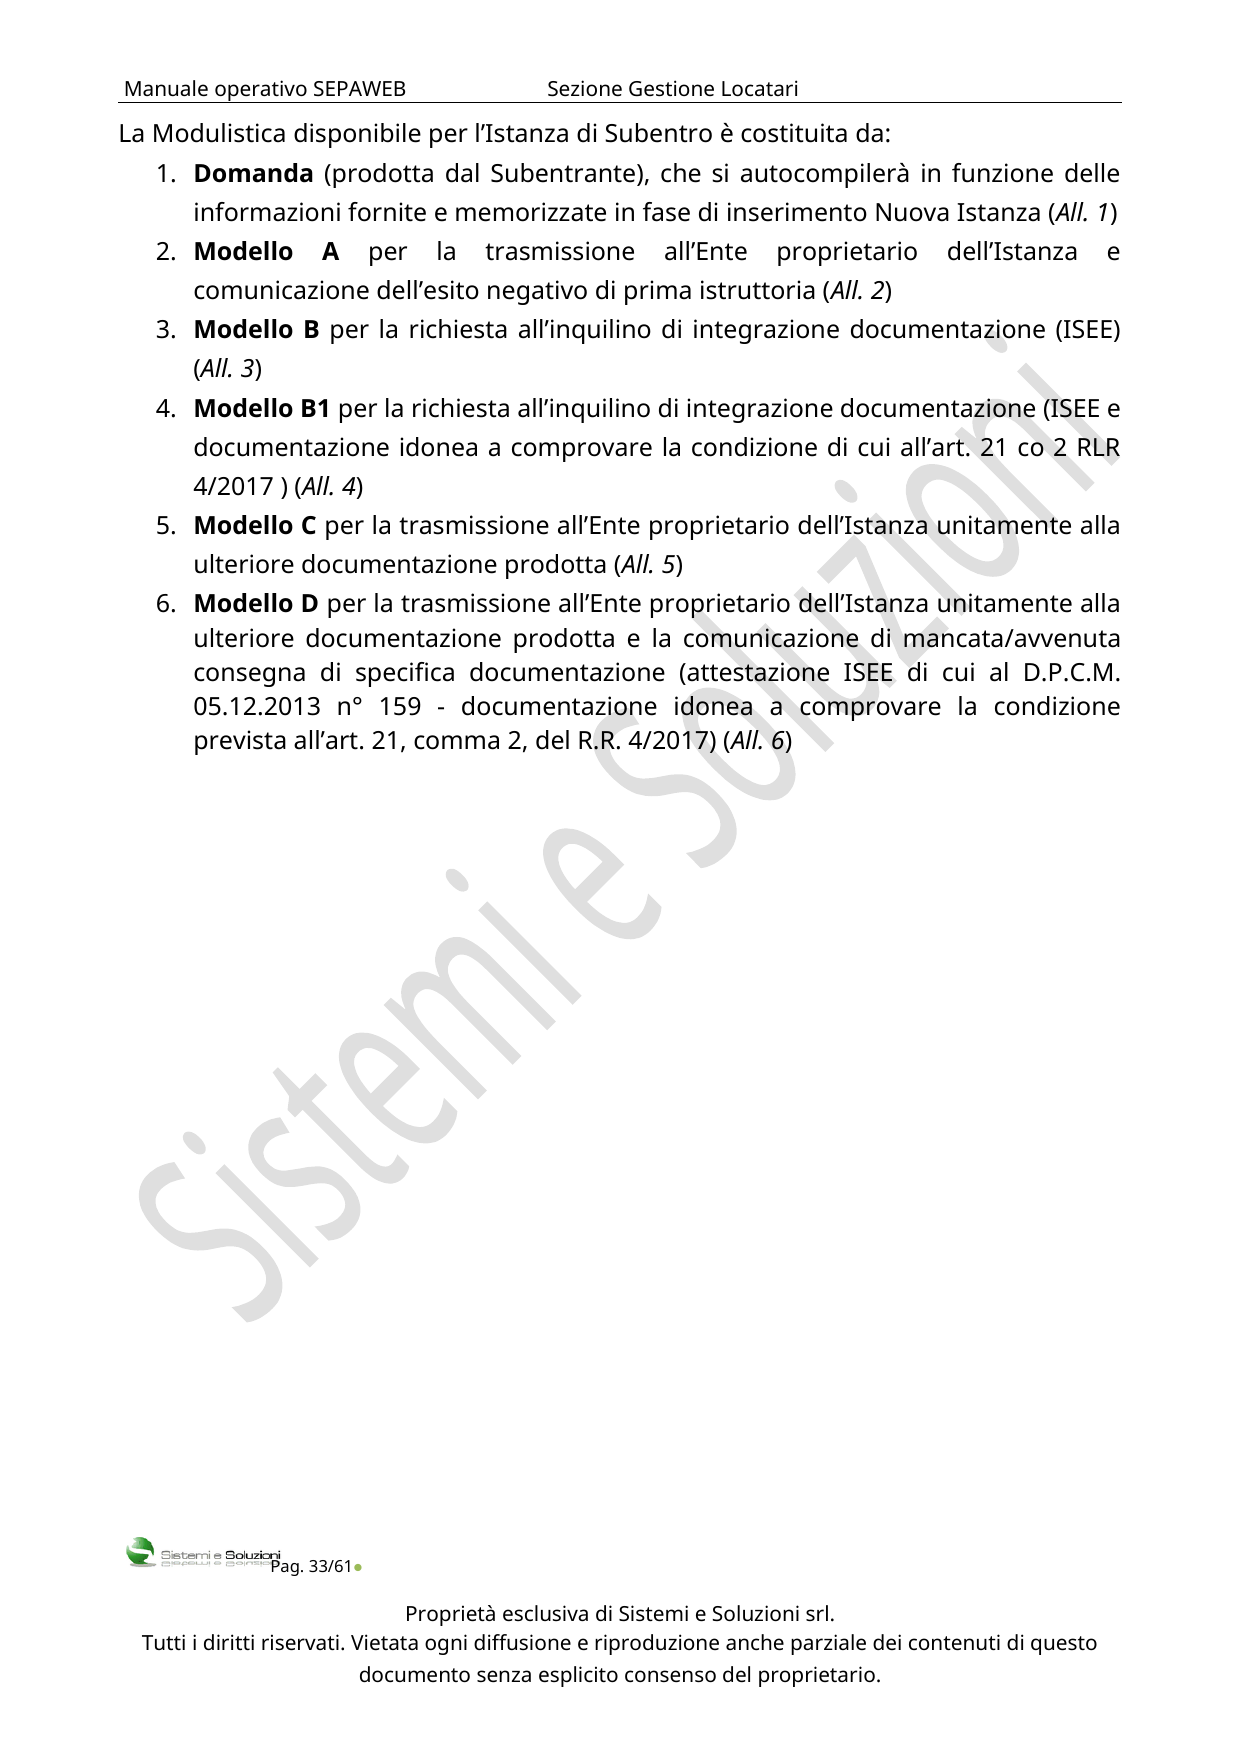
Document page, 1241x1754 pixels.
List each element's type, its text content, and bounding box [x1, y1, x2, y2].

text La Modulistica disponibile per l’Istanza di Subentro è costituita da: [118, 116, 1122, 150]
list Domanda (prodotta dal Subentrante), che si autocompilerà in funzione delle informazioni fornite e memorizzate in fase di inserimento Nuova Istanza (All. 1) [156, 155, 1122, 228]
list Modello C per la trasmissione all’Ente proprietario dell’Istanza unitamente alla ulteriore documentazione prodotta (All. 5) [156, 508, 1122, 581]
list Modello D per la trasmissione all’Ente proprietario dell’Istanza unitamente alla ulteriore documentazione prodotta e la comunicazione di mancata/avvenuta consegna di specifica documentazione (attestazione ISEE di cui al D.P.C.M. 05.12.2013 n° 159 - documentazione idonea a comprovare la condizione prevista all’art. 21, comma 2, del R.R. 4/2017) (All. 6) [156, 586, 1122, 756]
list Modello B1 per la richiesta all’inquilino di integrazione documentazione (ISEE e documentazione idonea a comprovare la condizione di cui all’art. 21 co 2 RLR 4/2017 ) (All. 4) [156, 390, 1122, 503]
picture [126, 1537, 284, 1572]
list Modello A per la trasmissione all’Ente proprietario dell’Istanza e comunicazione dell’esito negativo di prima istruttoria (All. 2) [156, 234, 1122, 307]
list Modello B per la richiesta all’inquilino di integrazione documentazione (ISEE) (All. 3) [156, 312, 1122, 385]
